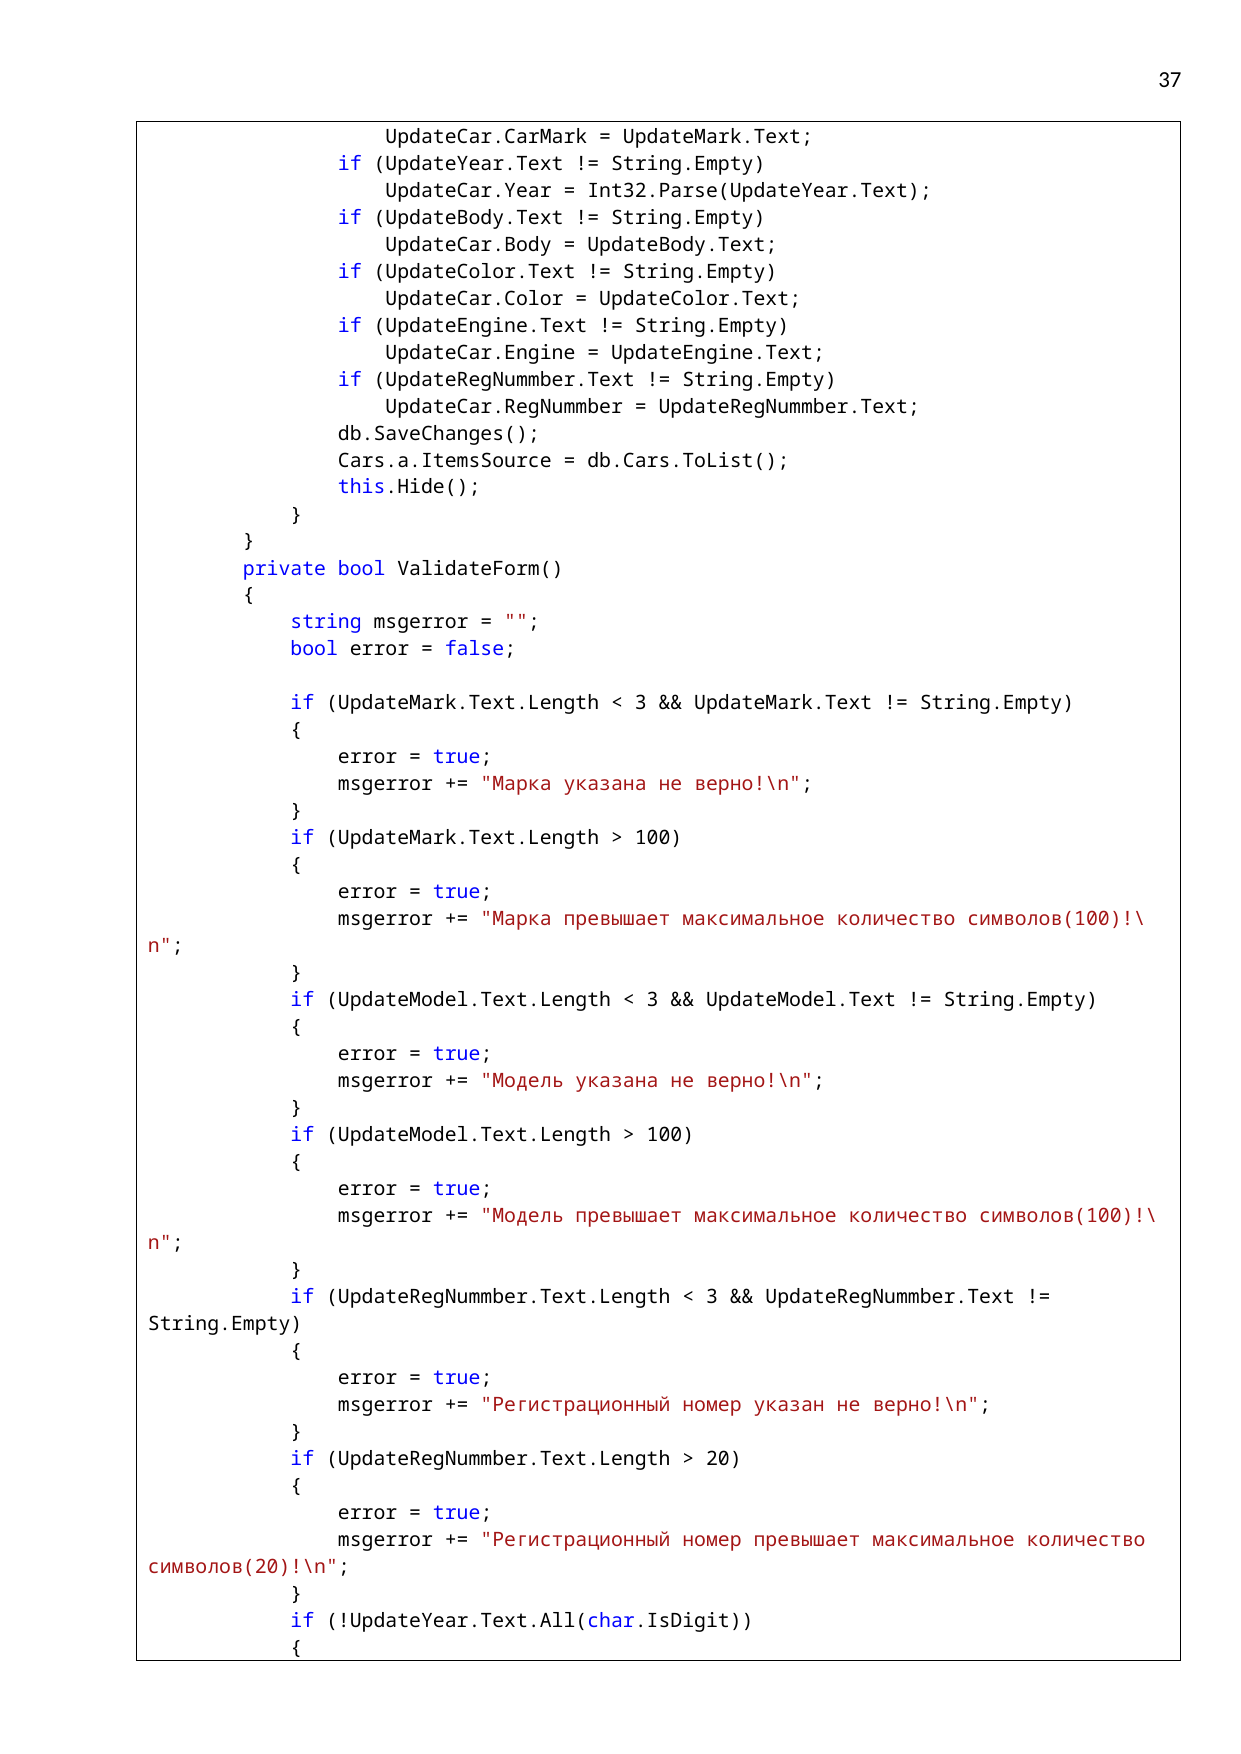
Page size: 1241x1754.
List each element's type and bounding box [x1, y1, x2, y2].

table_header [137, 122, 1180, 1660]
